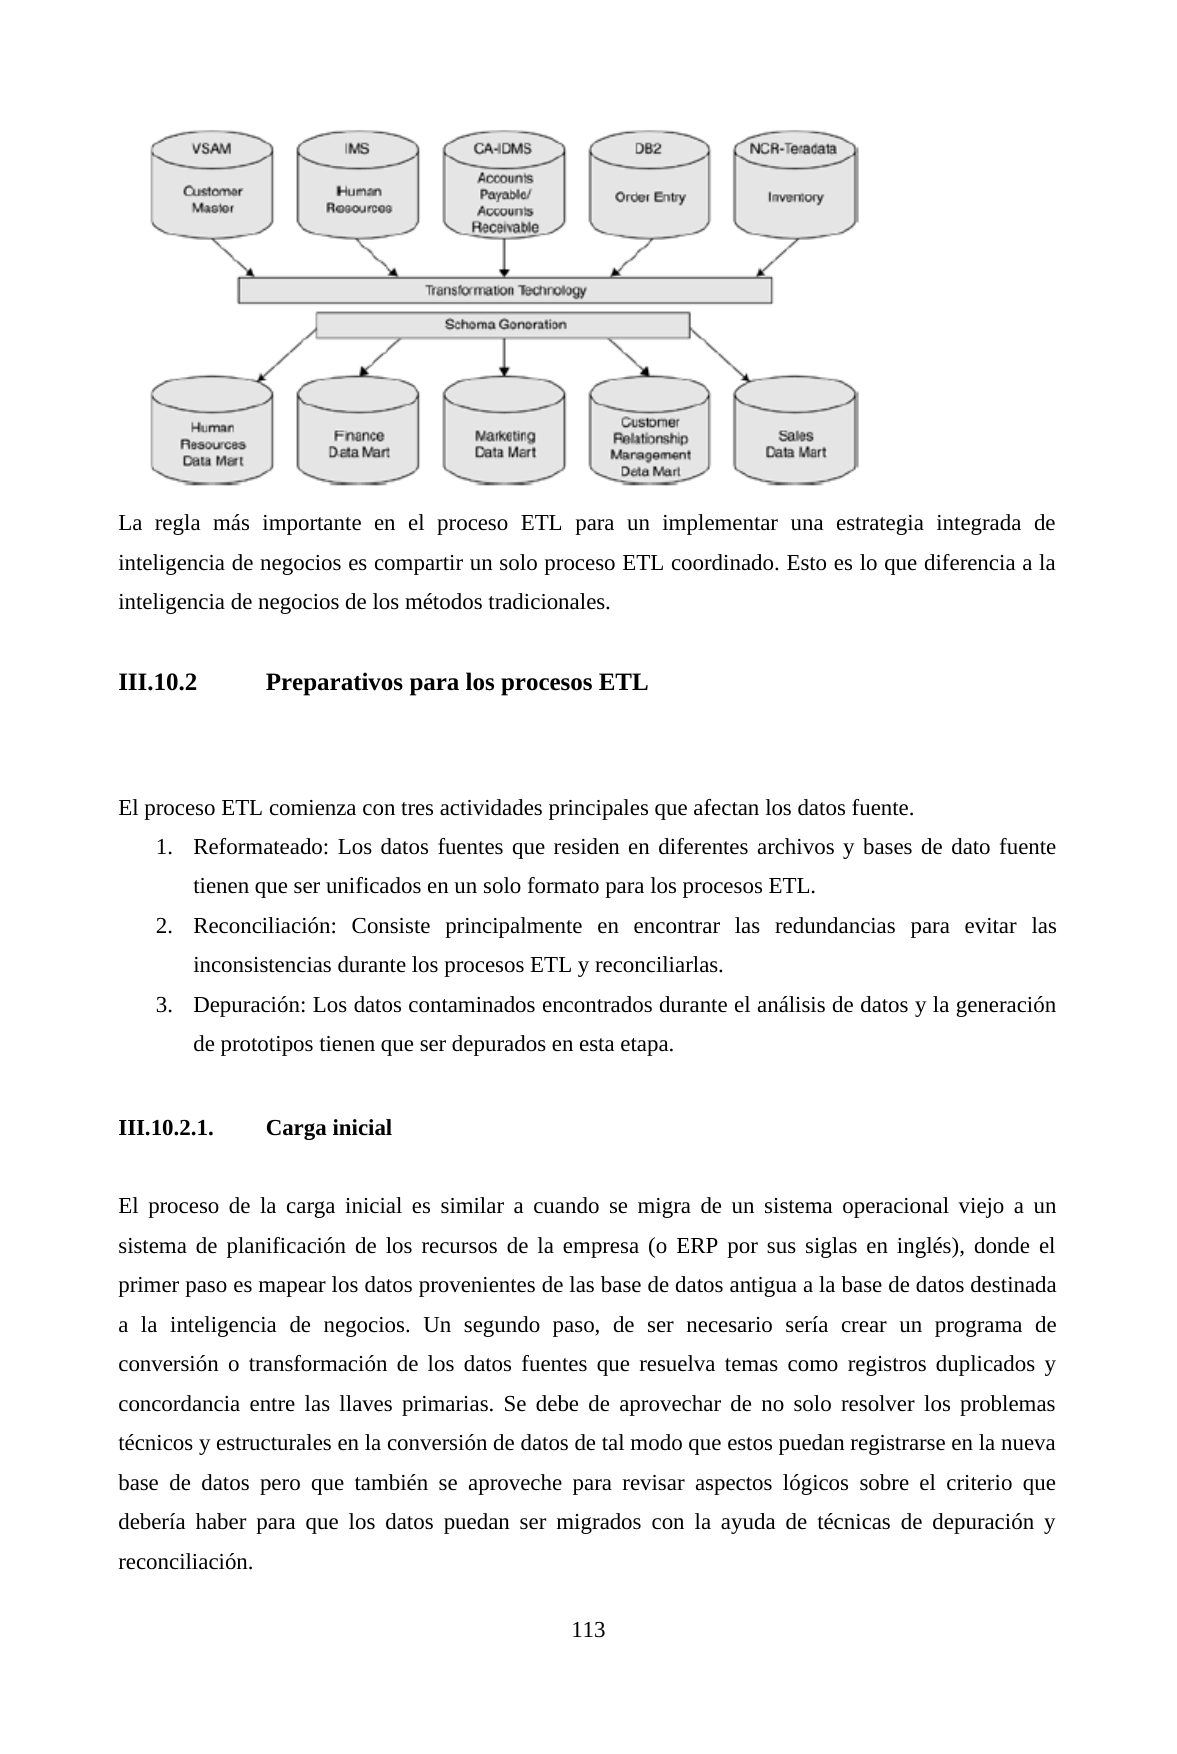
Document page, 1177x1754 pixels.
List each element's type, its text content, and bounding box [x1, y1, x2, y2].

list Reformateado: Los datos fuentes que residen en diferentes archivos y bases de dato fuente tienen que ser unificados en un solo formato para los procesos ETL. [156, 833, 1058, 899]
list Depuración: Los datos contaminados encontrados durante el análisis de datos y la generación de prototipos tienen que ser depurados en esta etapa. [156, 991, 1058, 1057]
list Reconciliación: Consiste principalmente en encontrar las redundancias para evitar las inconsistencias durante los procesos ETL y reconciliarlas. [156, 912, 1058, 978]
text El proceso de la carga inicial es similar a cuando se migra de un sistema operacional viejo a un sistema de planificación de los recursos de la empresa (o ERP por sus siglas en inglés), donde el primer paso es mapear los datos provenientes de las base de datos antigua a la base de datos destinada a la inteligencia de negocios. Un segundo paso, de ser necesario sería crear un programa de conversión o transformación de los datos fuentes que resuelva temas como registros duplicados y concordancia entre las llaves primarias. Se debe de aprovechar de no solo resolver los problemas técnicos y estructurales en la conversión de datos de tal modo que estos puedan registrarse en la nueva base de datos pero que también se aproveche para revisar aspectos lógicos sobre el criterio que debería haber para que los datos puedan ser migrados con la ayuda de técnicas de depuración y reconciliación. [118, 1192, 1058, 1574]
subtitle Carga inicial [118, 1113, 1058, 1140]
text El proceso ETL comienza con tres actividades principales que afectan los datos fuente. [118, 793, 1058, 820]
text La regla más importante en el proceso ETL para un implementar una estrategia integrada de inteligencia de negocios es compartir un solo proceso ETL coordinado. Esto es lo que diferencia a la inteligencia de negocios de los métodos tradicionales. [118, 509, 1058, 615]
subtitle Preparativos para los procesos ETL [118, 667, 1058, 696]
